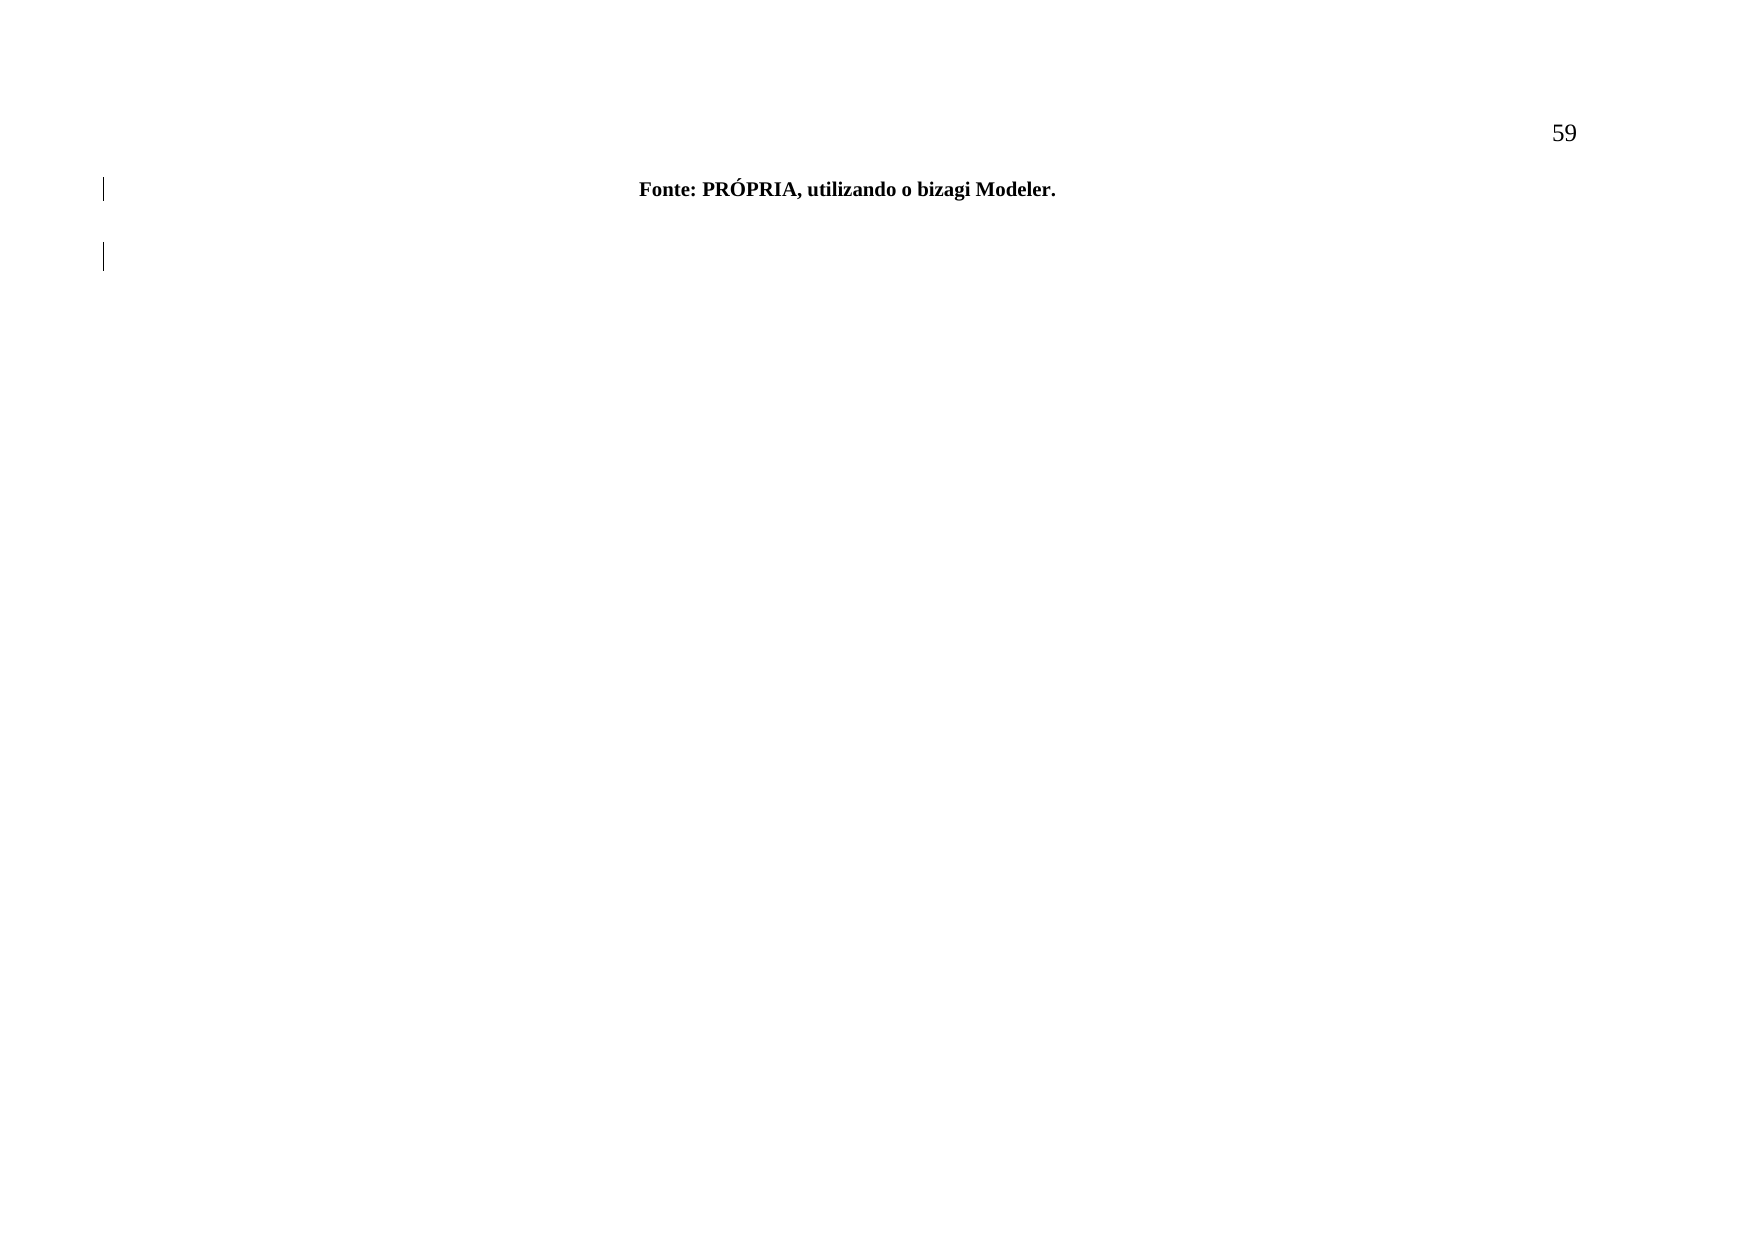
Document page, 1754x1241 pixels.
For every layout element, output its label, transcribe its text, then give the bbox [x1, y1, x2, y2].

text Fonte: PRÓPRIA, utilizando o bizagi Modeler. [118, 177, 1577, 201]
